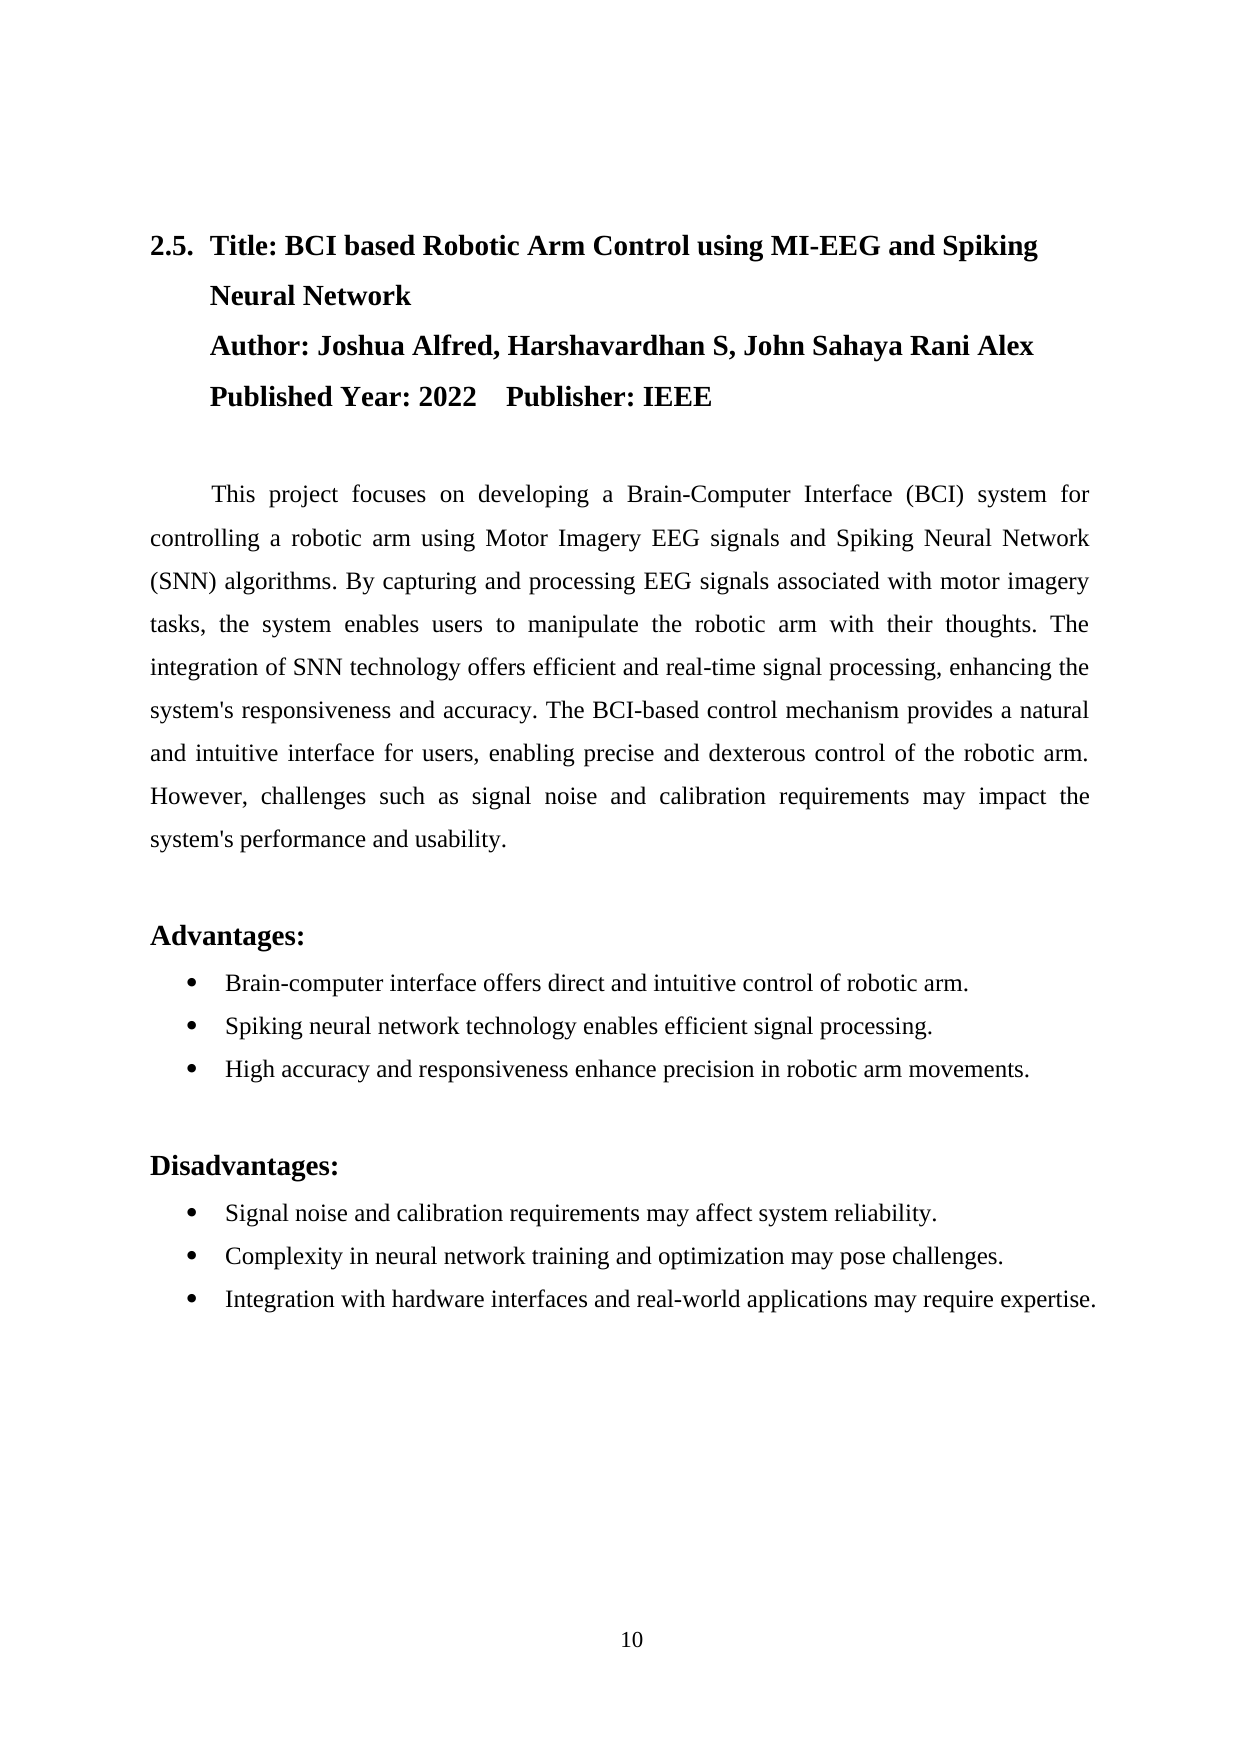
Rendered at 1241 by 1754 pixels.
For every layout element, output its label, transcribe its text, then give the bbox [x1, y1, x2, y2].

list Integration with hardware interfaces and real-world applications may require expertise. [187, 1284, 1151, 1313]
list Title: BCI based Robotic Arm Control using MI-EEG and Spiking [150, 228, 1090, 261]
text This project focuses on developing a Brain-Computer Interface (BCI) system for controlling a robotic arm using Motor Imagery EEG signals and Spiking Neural Network (SNN) algorithms. By capturing and processing EEG signals associated with motor imagery tasks, the system enables users to manipulate the robotic arm with their thoughts. The integration of SNN technology offers efficient and real-time signal processing, enhancing the system's responsiveness and accuracy. The BCI-based control mechanism provides a natural and intuitive interface for users, enabling precise and dexterous control of the robotic arm. However, challenges such as signal noise and calibration requirements may impact the system's performance and usability. [150, 479, 1091, 853]
subtitle Advantages: [150, 918, 1151, 951]
list Author: Joshua Alfred, Harshavardhan S, John Sahaya Rani Alex [150, 328, 1090, 362]
list Neural Network [150, 278, 1090, 312]
subtitle Disadvantages: [150, 1148, 1151, 1181]
list Signal noise and calibration requirements may affect system reliability. [187, 1198, 1151, 1227]
list High accuracy and responsiveness enhance precision in robotic arm movements. [187, 1054, 1090, 1083]
list Published Year: 2022 Publisher: IEEE [150, 379, 1090, 412]
list Spiking neural network technology enables efficient signal processing. [187, 1011, 1090, 1040]
list Complexity in neural network training and optimization may pose challenges. [187, 1241, 1151, 1270]
list Brain-computer interface offers direct and intuitive control of robotic arm. [187, 968, 1090, 997]
